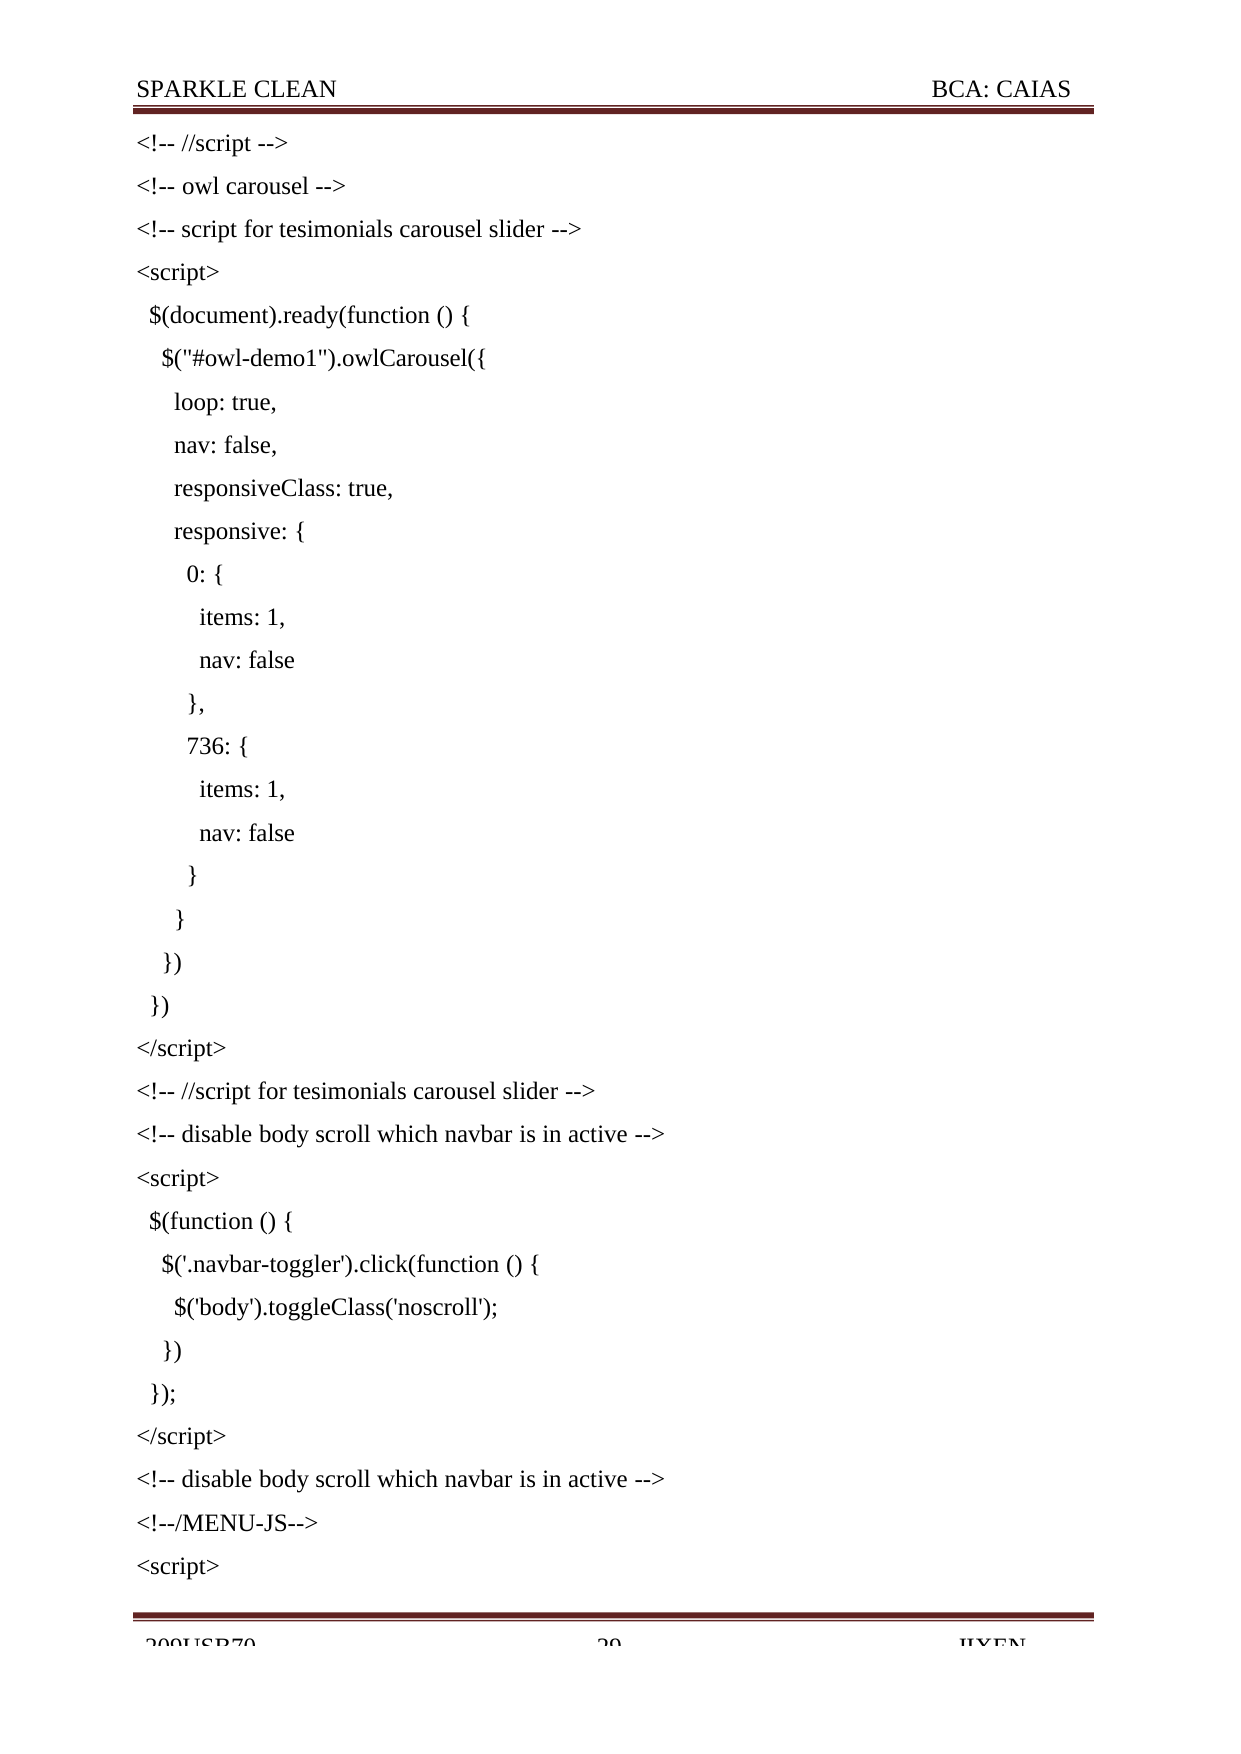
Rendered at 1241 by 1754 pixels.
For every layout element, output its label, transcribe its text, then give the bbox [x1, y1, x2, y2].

text <!-- disable body scroll which navbar is in active --> [136, 1464, 1146, 1493]
text <!-- disable body scroll which navbar is in active --> [136, 1119, 1146, 1148]
text nav: false, responsiveClass: true, responsive: { [174, 430, 395, 545]
text 0: { [186, 559, 1146, 588]
text }) [161, 1336, 1146, 1364]
text <!-- //script for tesimonials carousel slider --> [136, 1076, 1146, 1105]
text }) [161, 947, 1146, 976]
text }, [186, 689, 1146, 717]
text $('body').toggleClass('noscroll'); [174, 1292, 1146, 1321]
text $(function () { [149, 1206, 1146, 1235]
text items: 1, nav: false [199, 774, 295, 847]
text </script> [136, 1421, 1146, 1450]
text <!-- //script --> [136, 128, 1146, 157]
text items: 1, nav: false [199, 602, 295, 674]
text <!--/MENU-JS--> [136, 1508, 1146, 1537]
text $("#owl-demo1").owlCarousel({ loop: true, [161, 343, 508, 415]
text <script> [136, 257, 1146, 286]
text 736: { [186, 731, 1146, 760]
text } [174, 904, 1146, 933]
text <script> [136, 1163, 1146, 1192]
text <!-- owl carousel --> [136, 171, 1146, 200]
text $(document).ready(function () { [149, 300, 1146, 329]
text <script> [136, 1551, 1146, 1580]
text </script> [136, 1033, 1146, 1062]
text } [186, 861, 1146, 889]
text <!-- script for tesimonials carousel slider --> [136, 214, 1146, 243]
text }) [149, 990, 1146, 1019]
text }); [149, 1378, 1146, 1407]
text $('.navbar-toggler').click(function () { [161, 1249, 1146, 1278]
